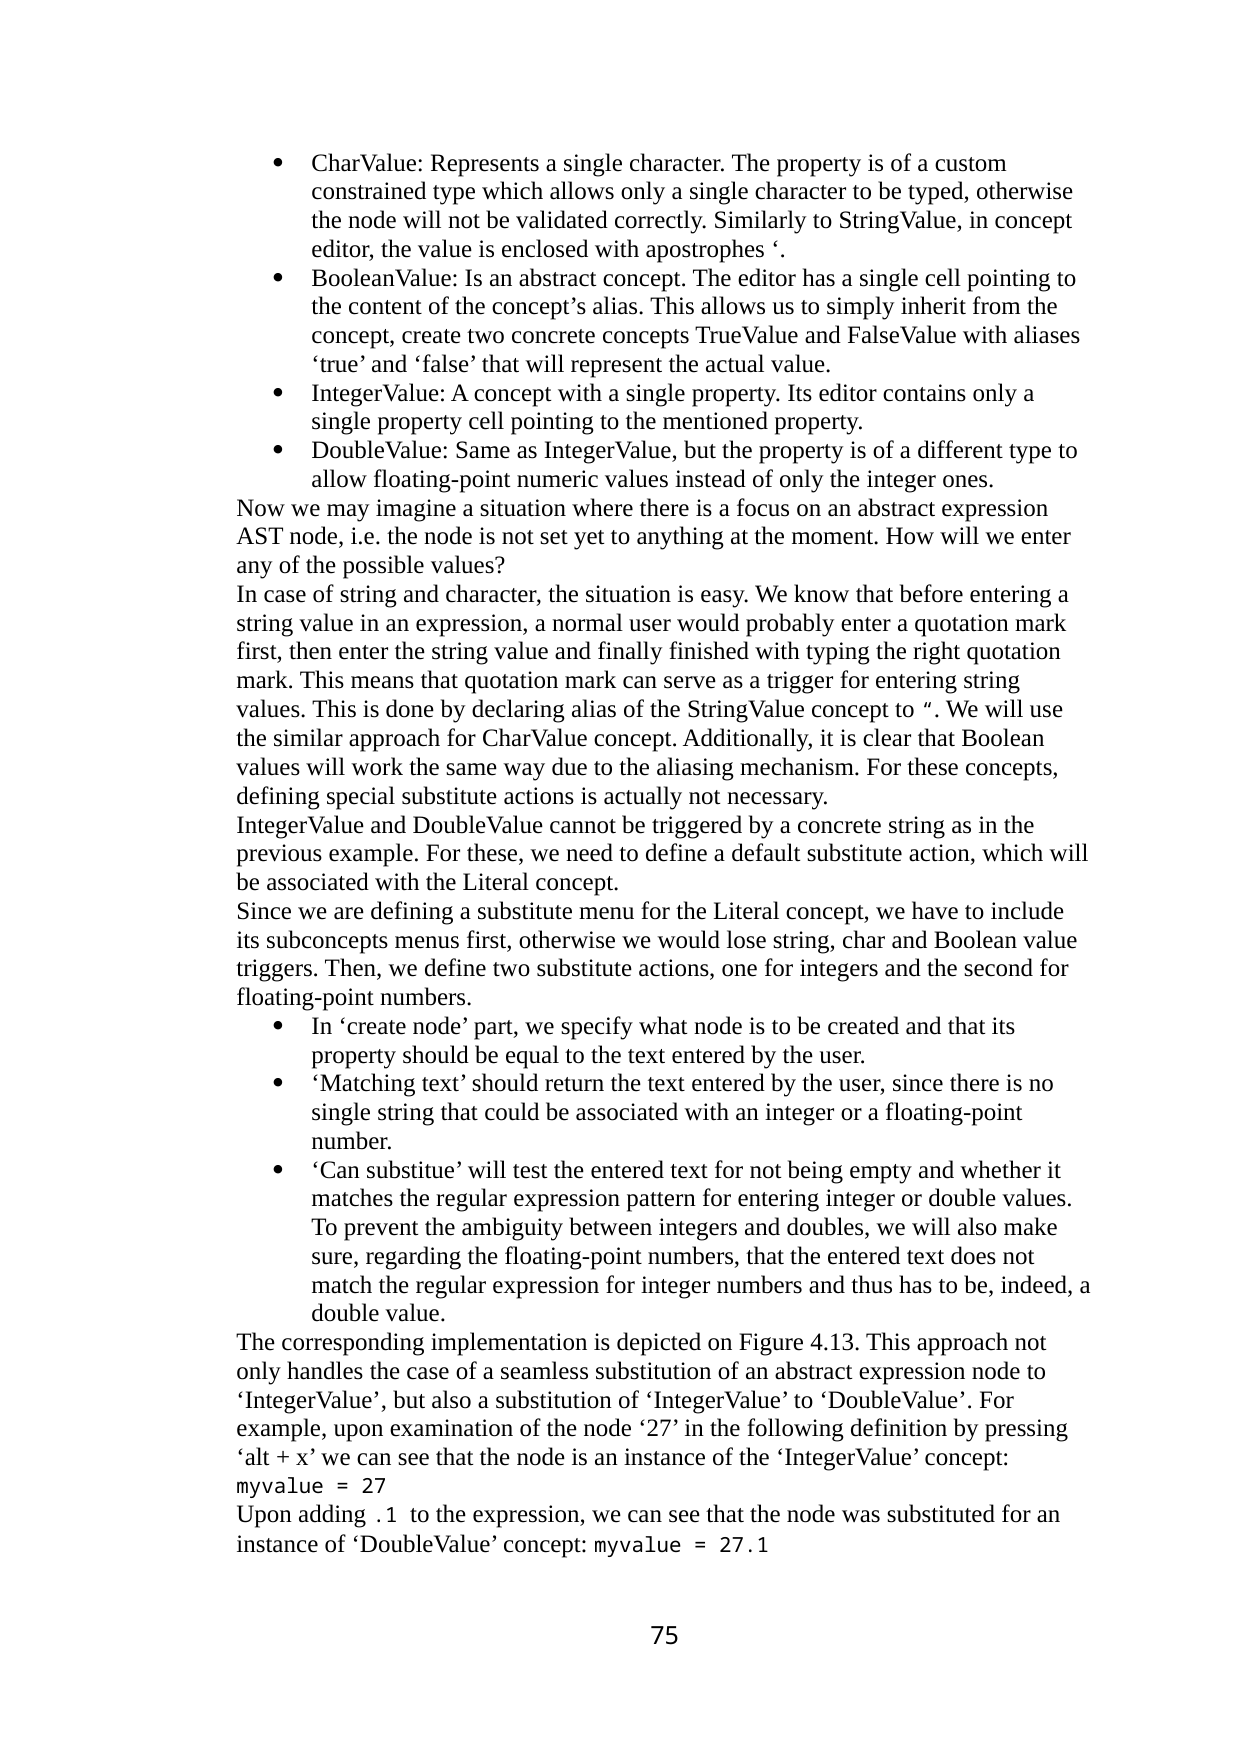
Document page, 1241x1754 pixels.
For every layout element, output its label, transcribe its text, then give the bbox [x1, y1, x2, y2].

list IntegerValue: A concept with a single property. Its editor contains only a single property cell pointing to the mentioned property. [274, 378, 1092, 435]
list ‘Matching text’ should return the text entered by the user, since there is no single string that could be associated with an integer or a floating-point number. [274, 1068, 1092, 1155]
text Now we may imagine a situation where there is a focus on an abstract expression AST node, i.e. the node is not set yet to anything at the moment. How will we enter any of the possible values? [236, 493, 1092, 579]
list ‘Can substitue’ will test the entered text for not being empty and whether it matches the regular expression pattern for entering integer or double values. To prevent the ambiguity between integers and doubles, we will also make sure, regarding the floating-point numbers, that the entered text does not match the regular expression for integer numbers and thus has to be, indeed, a double value. [274, 1155, 1092, 1327]
list CharValue: Represents a single character. The property is of a custom constrained type which allows only a single character to be typed, otherwise the node will not be validated correctly. Similarly to StringValue, in concept editor, the value is enclosed with apostrophes ‘. [274, 148, 1092, 263]
text Since we are defining a substitute menu for the Literal concept, we have to include its subconcepts menus first, otherwise we would lose string, char and Boolean value triggers. Then, we define two substitute actions, one for integers and the second for floating-point numbers. [236, 896, 1092, 1011]
list In ‘create node’ part, we specify what node is to be created and that its property should be equal to the text entered by the user. [274, 1011, 1092, 1068]
text In case of string and character, the situation is easy. We know that before entering a string value in an expression, a normal user would probably enter a quotation mark first, then enter the string value and finally finished with typing the right quotation mark. This means that quotation mark can serve as a trigger for entering string values. This is done by declaring alias of the StringValue concept to “. We will use the similar approach for CharValue concept. Additionally, it is clear that Boolean values will work the same way due to the aliasing mechanism. For these concepts, defining special substitute actions is actually not necessary. [236, 579, 1092, 810]
text Upon adding .1 to the expression, we can see that the node was substituted for an instance of ‘DoubleValue’ concept: myvalue = 27.1 [236, 1499, 1092, 1558]
list DoubleValue: Same as IntegerValue, but the property is of a different type to allow floating-point numeric values instead of only the integer ones. [274, 435, 1092, 493]
list BooleanValue: Is an abstract concept. The editor has a single cell pointing to the content of the concept’s alias. This allows us to simply inherit from the concept, create two concrete concepts TrueValue and FalseValue with aliases ‘true’ and ‘false’ that will represent the actual value. [274, 263, 1092, 378]
text IntegerValue and DoubleValue cannot be triggered by a concrete string as in the previous example. For these, we need to define a default substitute action, which will be associated with the Literal concept. [236, 810, 1092, 896]
text The corresponding implementation is depicted on Figure 4.13. This approach not only handles the case of a seamless substitution of an abstract expression node to ‘IntegerValue’, but also a substitution of ‘IntegerValue’ to ‘DoubleValue’. For example, upon examination of the node ‘27’ in the following definition by pressing ‘alt + x’ we can see that the node is an instance of the ‘IntegerValue’ concept: myvalue = 27 [236, 1327, 1092, 1499]
